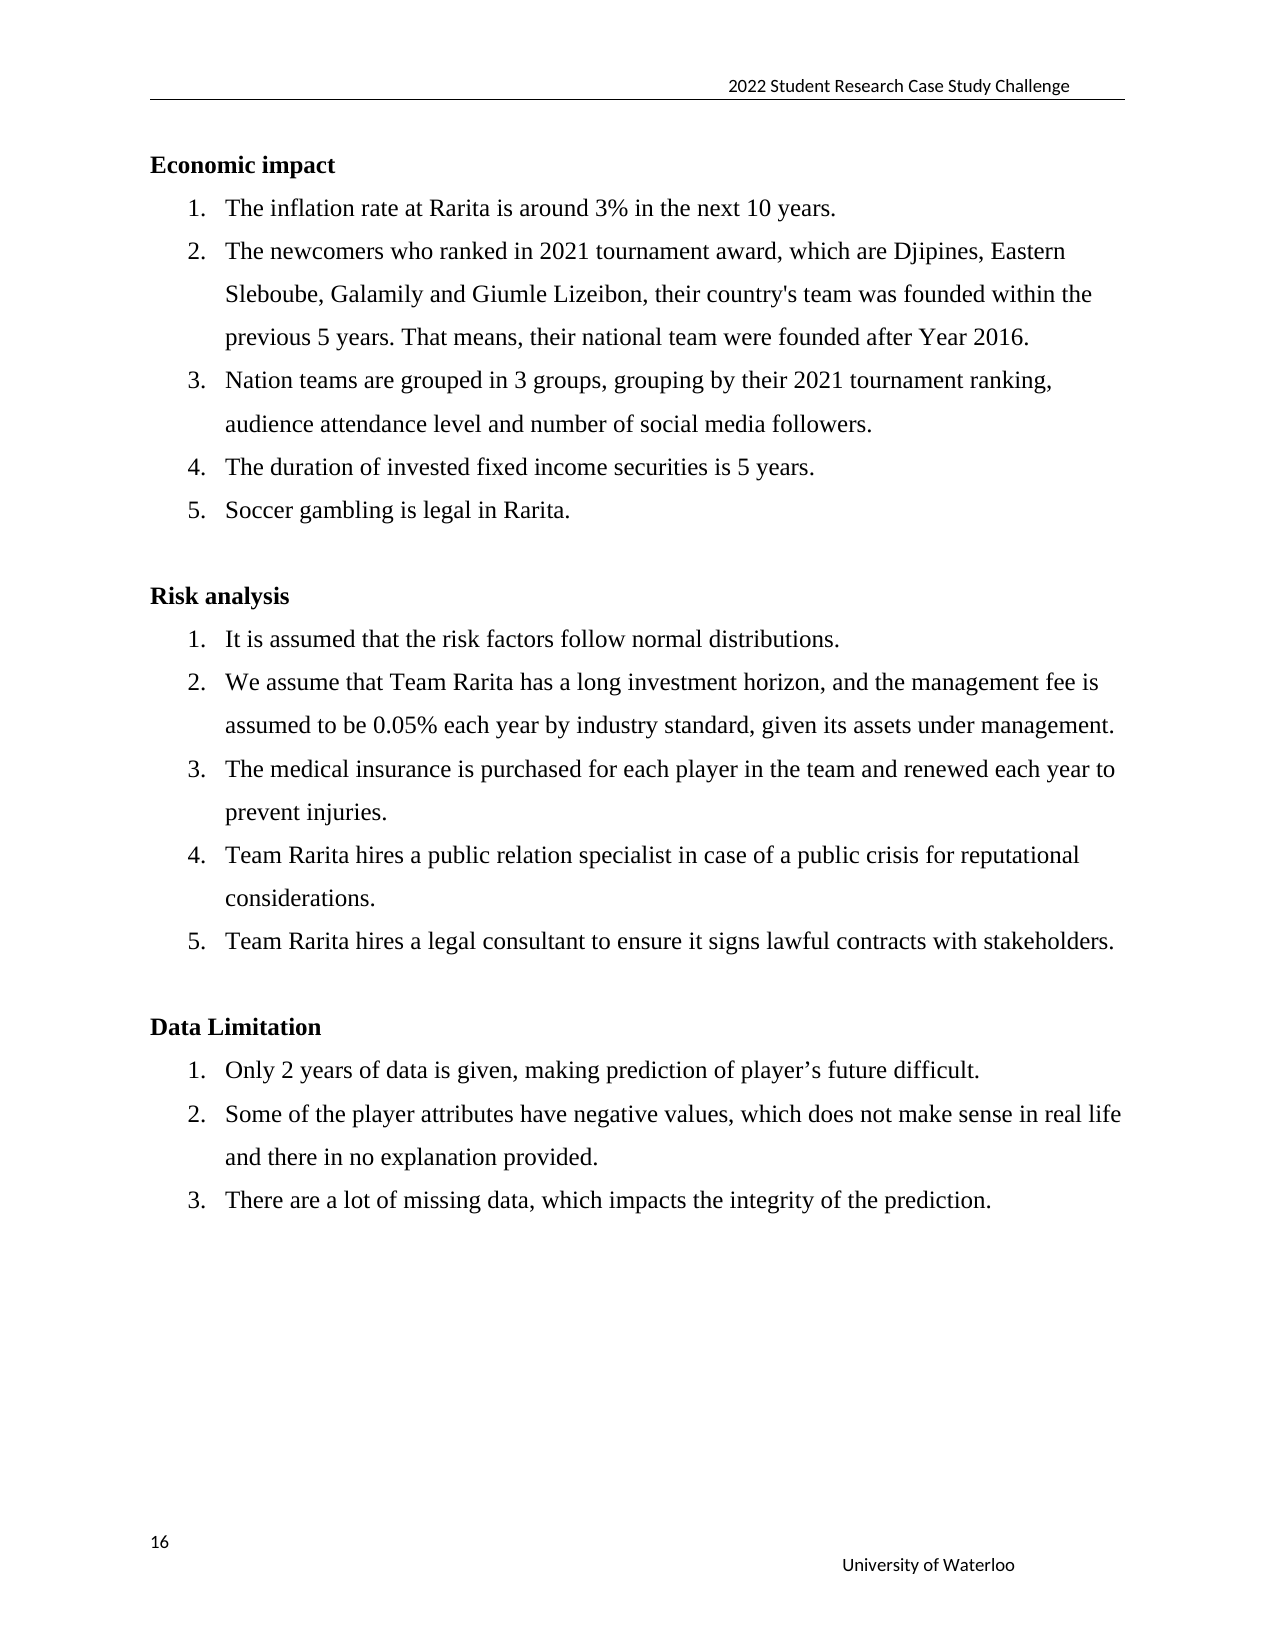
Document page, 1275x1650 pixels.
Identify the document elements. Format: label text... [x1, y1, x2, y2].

list There are a lot of missing data, which impacts the integrity of the prediction. [187, 1185, 1125, 1214]
list Team Rarita hires a legal consultant to ensure it signs lawful contracts with stakeholders. [187, 926, 1125, 955]
list The inflation rate at Rarita is around 3% in the next 10 years. [187, 193, 1125, 222]
list We assume that Team Rarita has a long investment horizon, and the management fee is assumed to be 0.05% each year by industry standard, given its assets under management. [187, 667, 1125, 739]
list Soccer gambling is legal in Rarita. [187, 495, 1125, 524]
list Only 2 years of data is given, making prediction of player’s future difficult. [187, 1056, 1125, 1084]
list Nation teams are grouped in 3 groups, grouping by their 2021 tournament ranking, audience attendance level and number of social media followers. [187, 366, 1125, 437]
text Risk analysis [150, 581, 1125, 610]
text Data Limitation [150, 1012, 1125, 1041]
list The newcomers who ranked in 2021 tournament award, which are Djipines, Eastern Sleboube, Galamily and Giumle Lizeibon, their country's team was founded within the previous 5 years. That means, their national team were founded after Year 2016. [187, 236, 1125, 351]
list Team Rarita hires a public relation specialist in case of a public crisis for reputational considerations. [187, 840, 1125, 912]
list It is assumed that the risk factors follow normal distributions. [187, 624, 1125, 653]
list The medical insurance is purchased for each player in the team and renewed each year to prevent injuries. [187, 754, 1125, 826]
text Economic impact [150, 150, 1125, 179]
list The duration of invested fixed income securities is 5 years. [187, 452, 1125, 481]
list Some of the player attributes have negative values, which does not make sense in real life and there in no explanation provided. [187, 1099, 1125, 1171]
